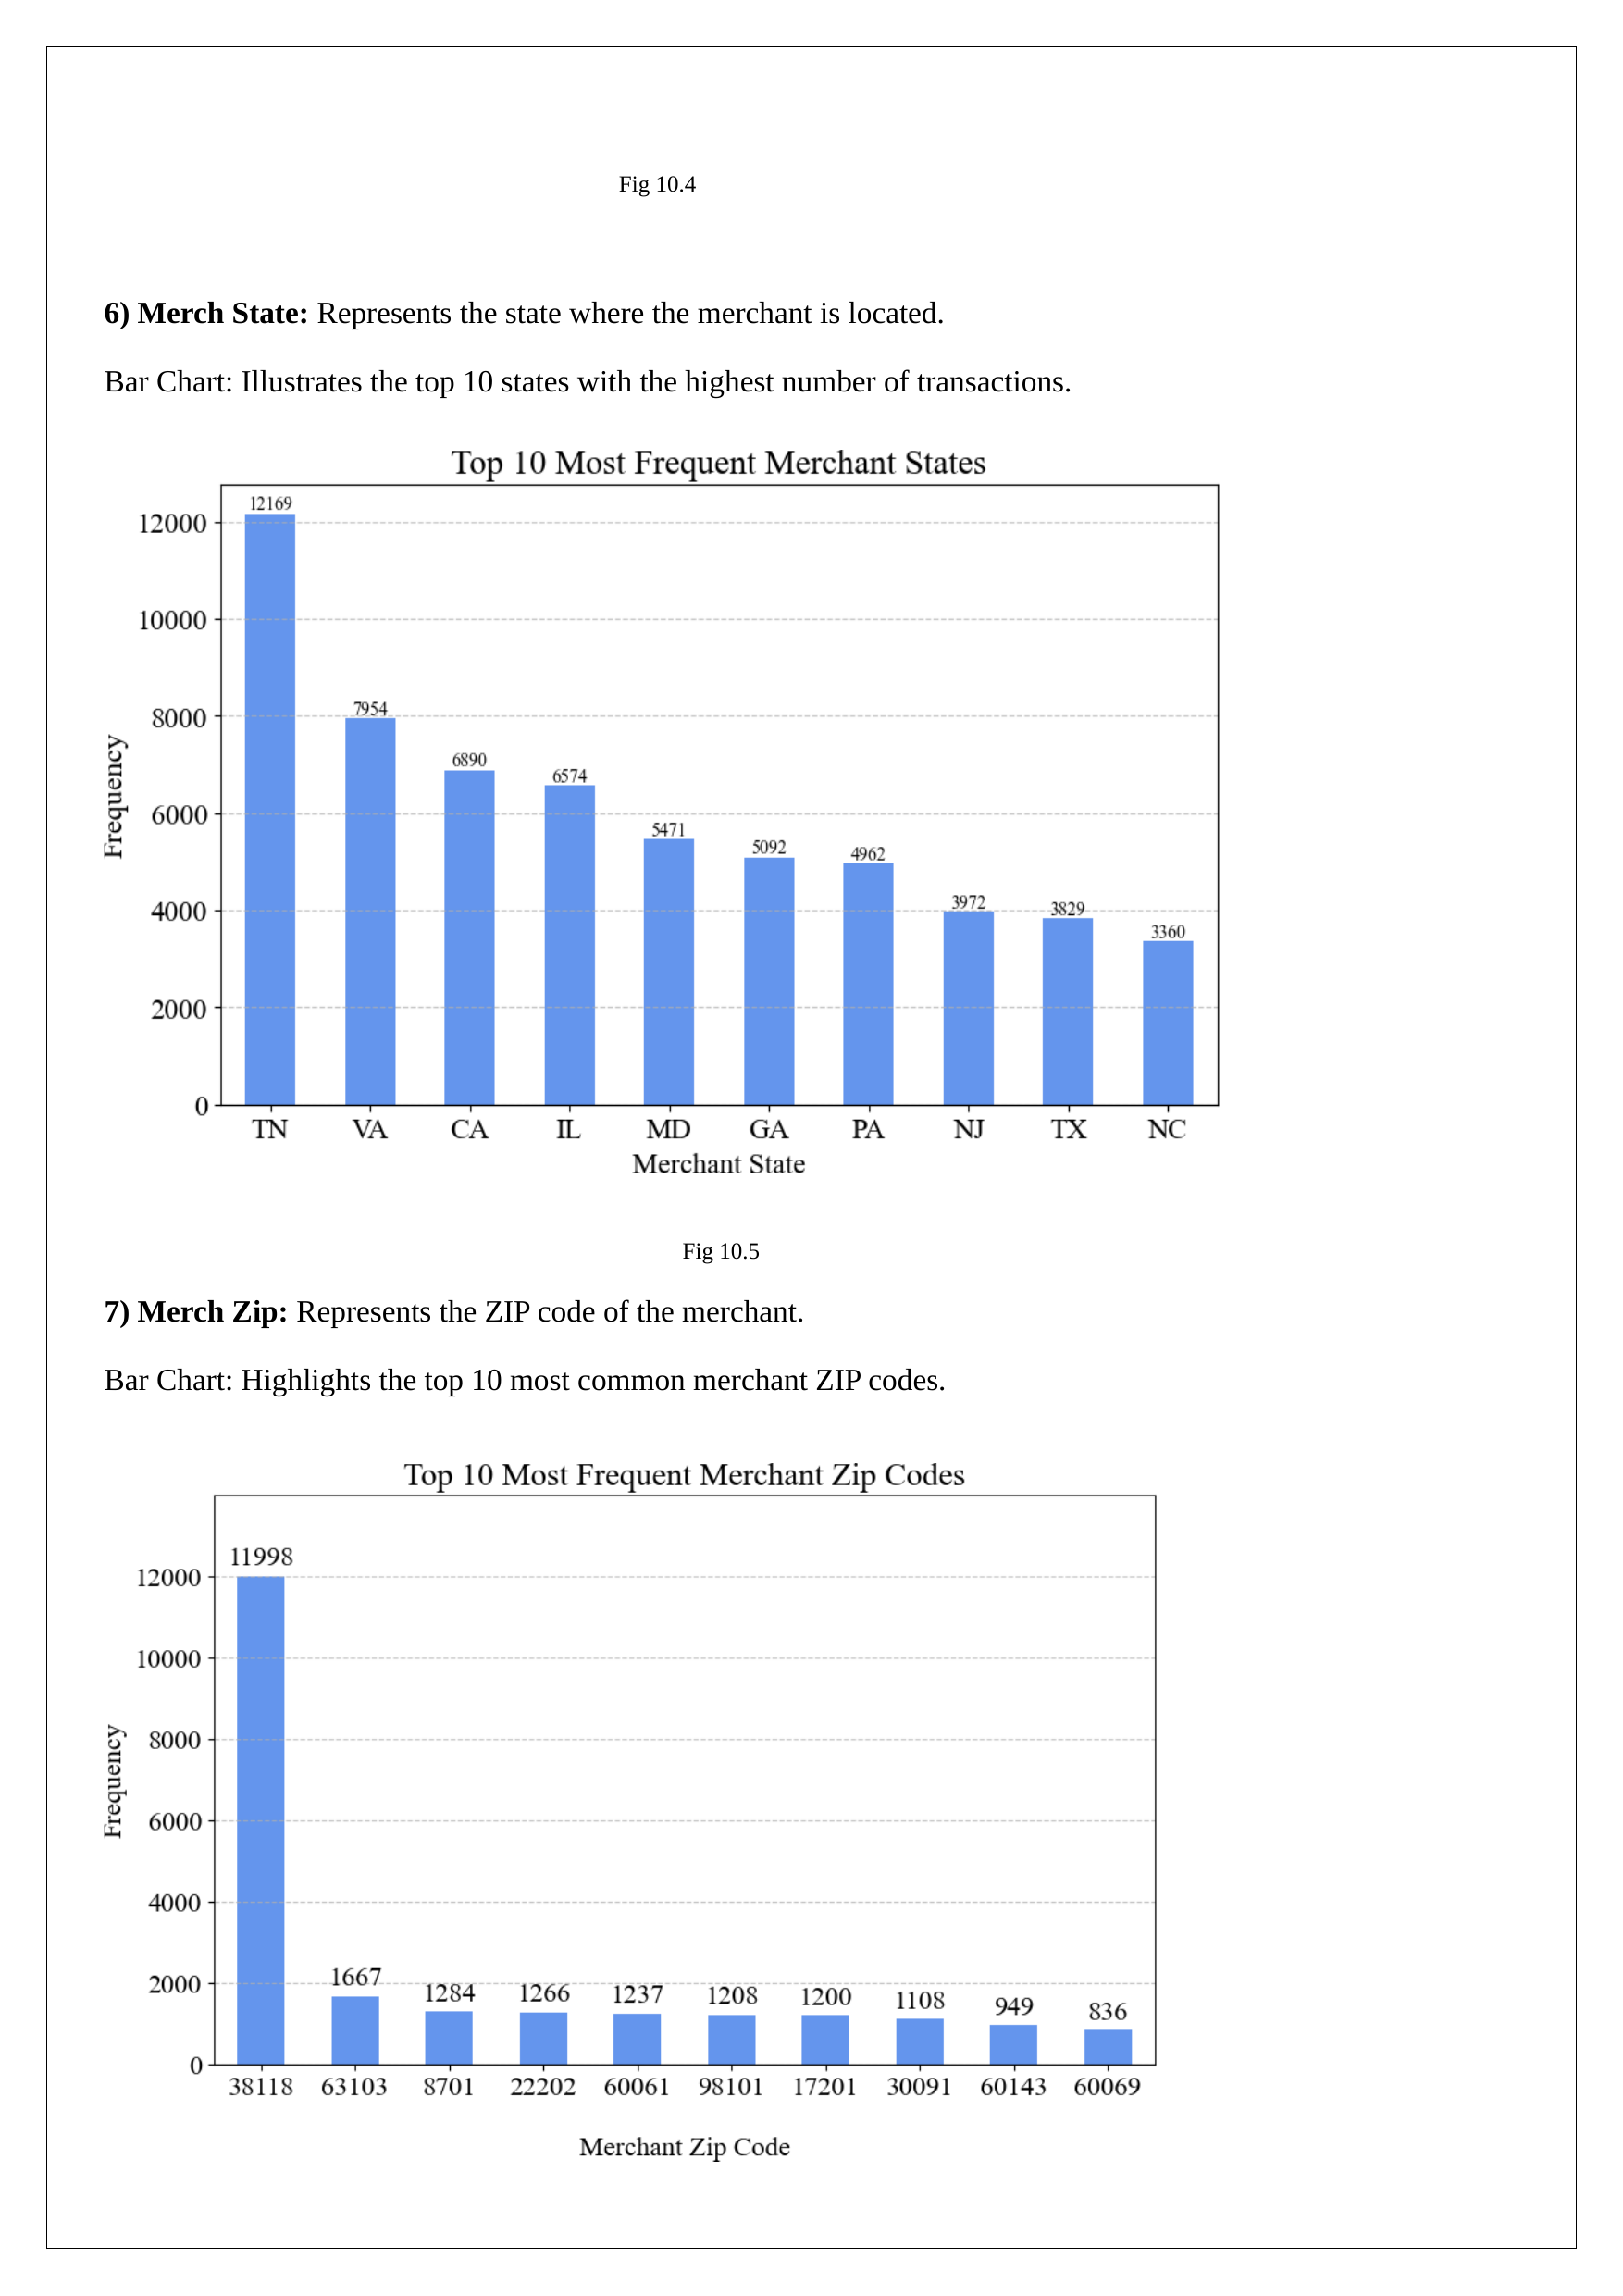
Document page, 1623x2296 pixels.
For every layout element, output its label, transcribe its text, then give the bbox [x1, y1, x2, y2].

picture [104, 450, 1220, 1173]
text 7) Merch Zip: Represents the ZIP code of the merchant. [104, 1293, 1518, 1328]
text Fig 10.5 [104, 1237, 1518, 1264]
text Bar Chart: Illustrates the top 10 states with the highest number of transactions. [104, 363, 1518, 399]
text Fig 10.4 [104, 170, 1518, 197]
picture [104, 1463, 1157, 2162]
text 6) Merch State: Represents the state where the merchant is located. [104, 294, 1518, 329]
text Bar Chart: Highlights the top 10 most common merchant ZIP codes. [104, 1361, 1518, 1396]
